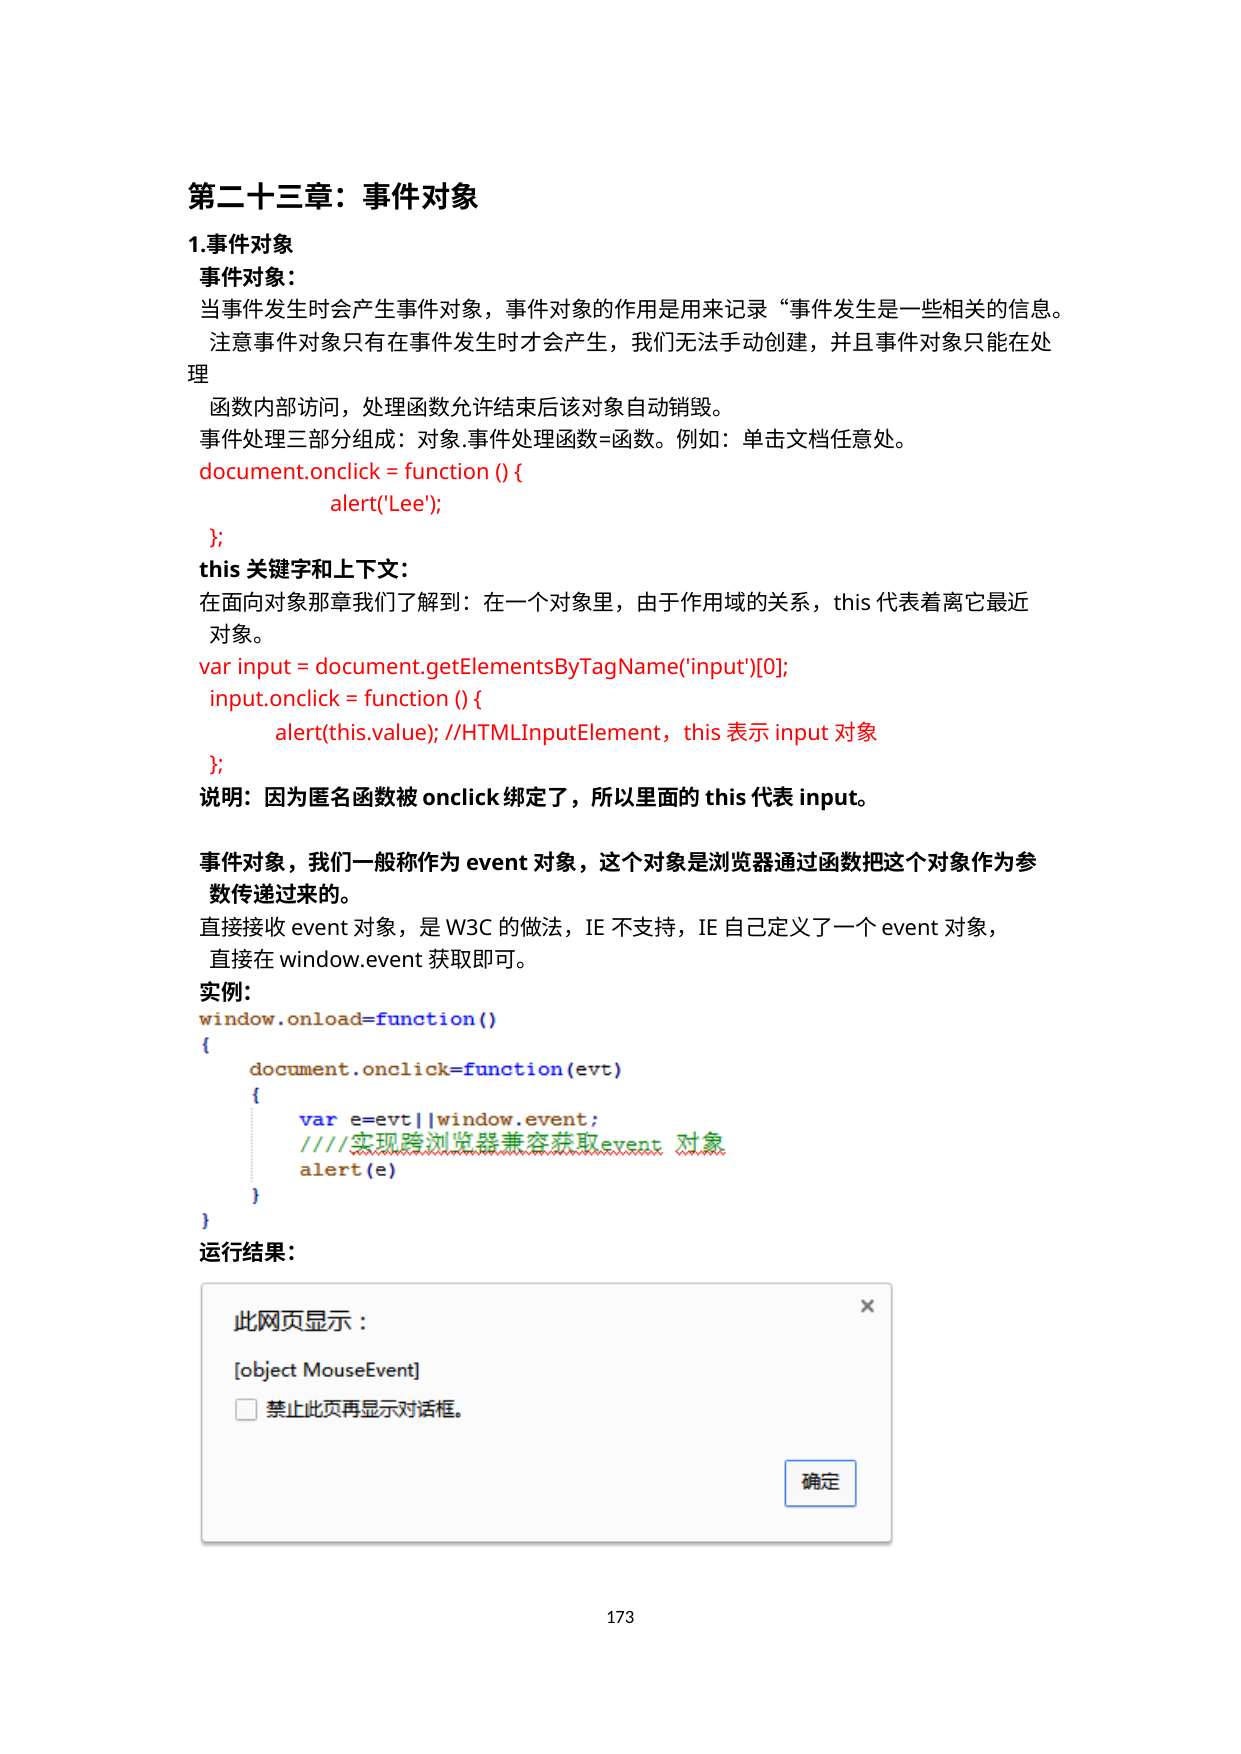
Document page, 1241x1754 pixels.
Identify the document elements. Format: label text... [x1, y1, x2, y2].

text 说明：因为匿名函数被onclick绑定了，所以里面的this代表input。 [187, 779, 1053, 812]
text alert(this.value); //HTMLInputElement，this 表示input 对象 [187, 714, 1053, 747]
text 注意事件对象只有在事件发生时才会产生，我们无法手动创建，并且事件对象只能在处理 [187, 324, 1053, 389]
text 直接在window.event 获取即可。 [187, 942, 1053, 974]
text 当事件发生时会产生事件对象，事件对象的作用是用来记录“事件发生是一些相关的信息。 [187, 292, 1053, 324]
text alert('Lee'); [187, 487, 1053, 519]
text 函数内部访问，处理函数允许结束后该对象自动销毁。 [187, 389, 1053, 422]
text document.onclick = function () { [187, 454, 1053, 487]
text 运行结果： [187, 1234, 1053, 1267]
text 直接接收event 对象，是W3C 的做法，IE 不支持，IE 自己定义了一个event 对象， [187, 909, 1053, 942]
text input.onclick = function () { [187, 682, 1053, 714]
text 事件处理三部分组成：对象.事件处理函数=函数。例如：单击文档任意处。 [187, 422, 1053, 454]
text 数传递过来的。 [187, 877, 1053, 909]
text }; [187, 747, 1053, 779]
text 事件对象，我们一般称作为event 对象，这个对象是浏览器通过函数把这个对象作为参 [187, 844, 1053, 877]
picture [198, 1008, 754, 1234]
text this 关键字和上下文： [187, 552, 1053, 584]
text 事件对象： [187, 259, 1053, 292]
picture [198, 1278, 896, 1548]
text 实例： [187, 974, 1053, 1007]
text 第二十三章：事件对象 [187, 162, 1053, 227]
text 对象。 [187, 617, 1053, 649]
text 1.事件对象 [187, 227, 1053, 259]
text 在面向对象那章我们了解到：在一个对象里，由于作用域的关系，this 代表着离它最近 [187, 584, 1053, 617]
text }; [187, 519, 1053, 552]
text var input = document.getElementsByTagName('input')[0]; [187, 649, 1053, 682]
